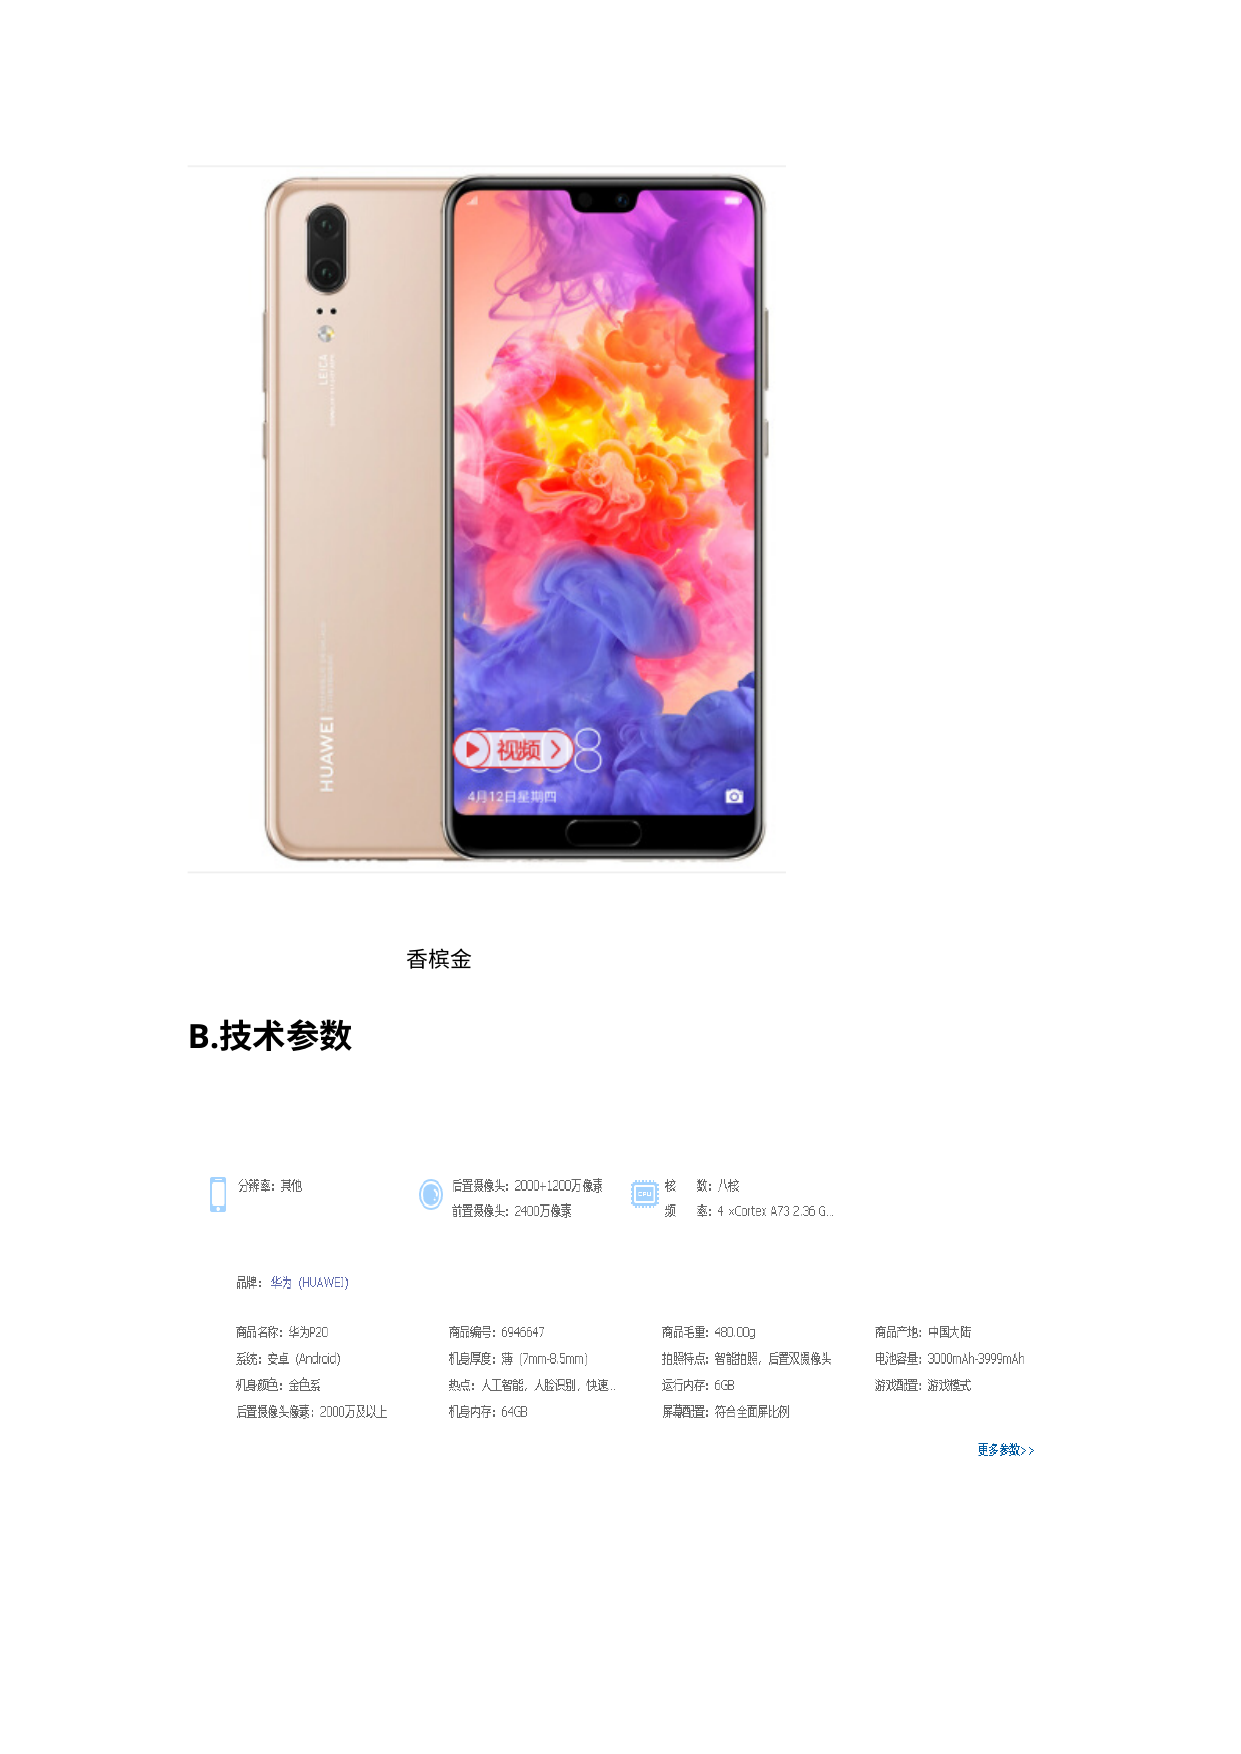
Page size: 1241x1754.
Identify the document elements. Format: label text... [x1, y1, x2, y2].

picture [187, 1161, 1053, 1468]
text 香槟金 [187, 942, 1053, 974]
subtitle B.技术参数 [187, 1002, 1053, 1067]
picture [187, 162, 786, 875]
